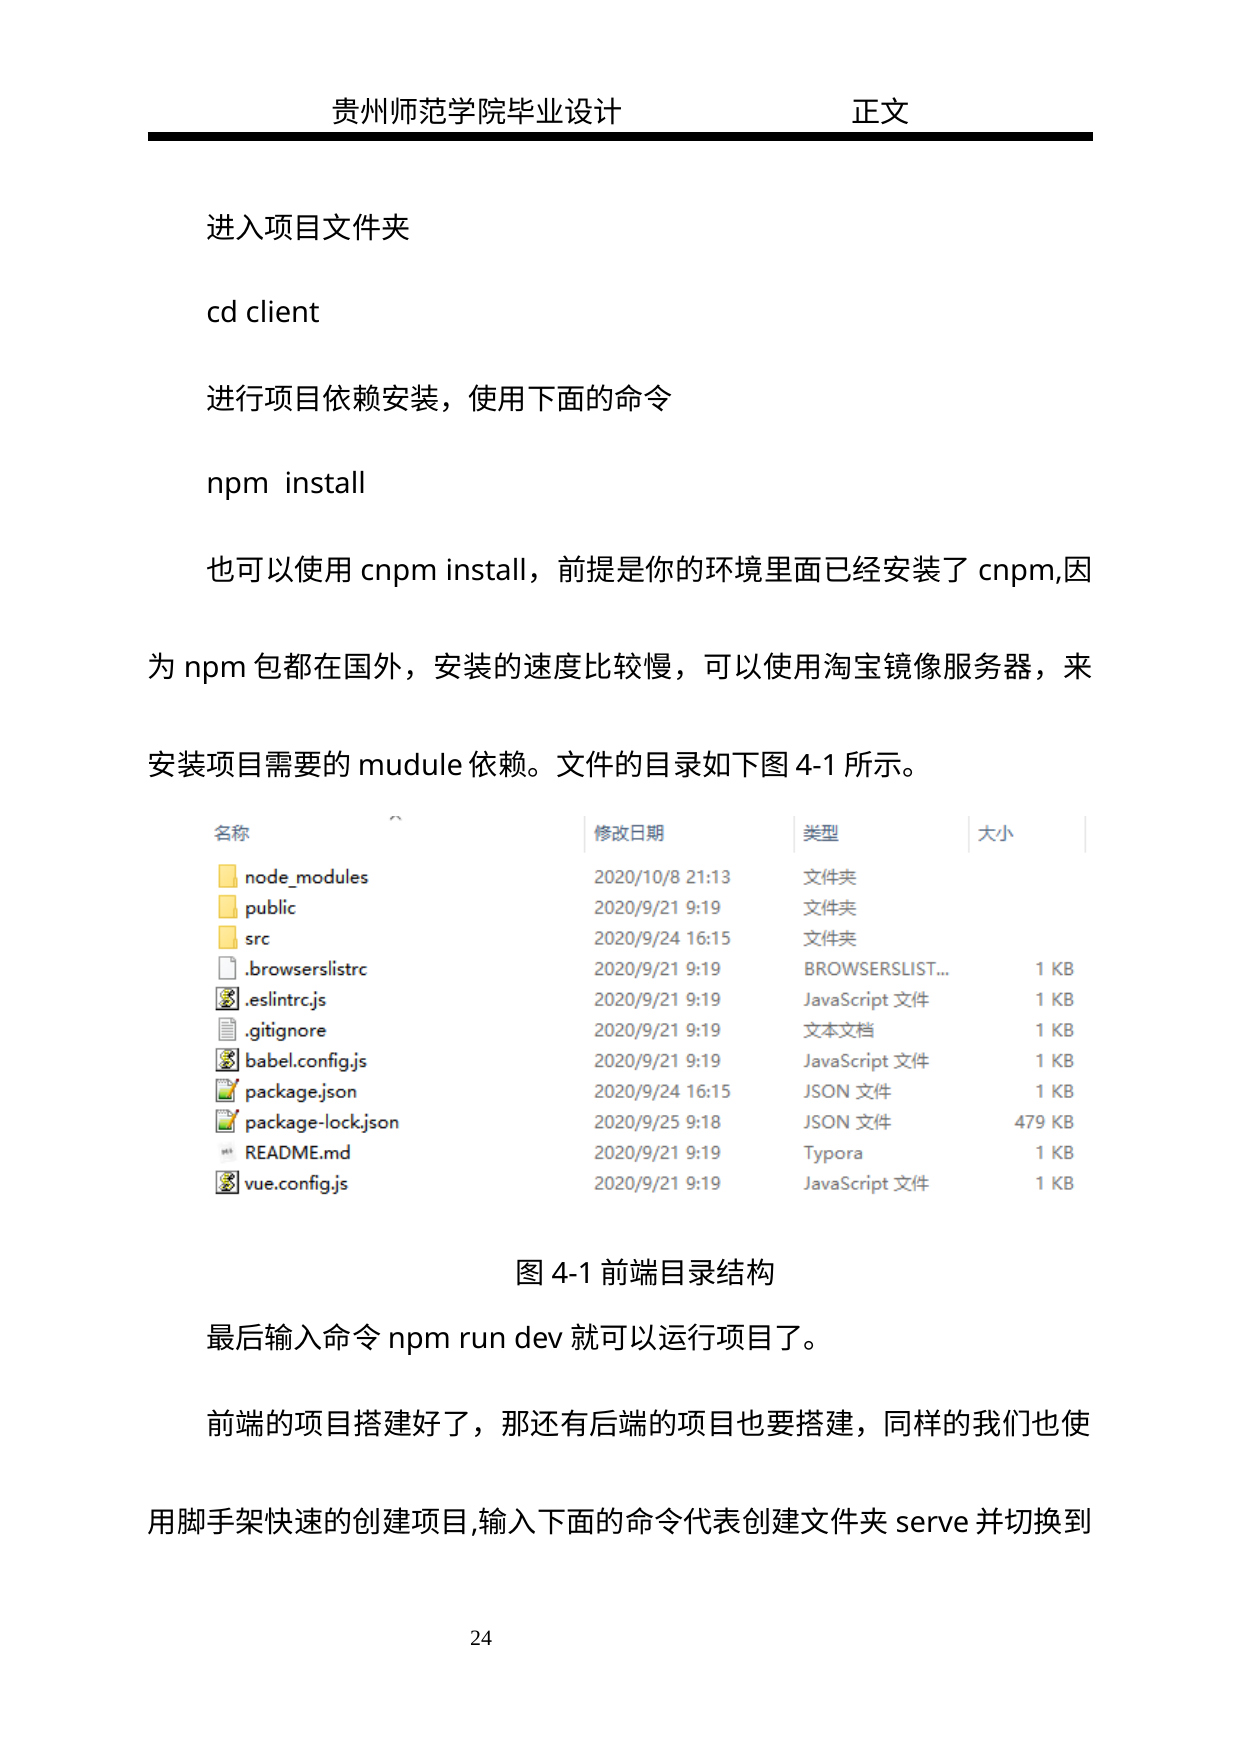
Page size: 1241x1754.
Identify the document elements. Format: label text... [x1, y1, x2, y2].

text 图 4-1前端目录结构 [148, 1238, 1092, 1303]
picture [197, 816, 1143, 1219]
text 进行项目依赖安装，使用下面的命令 [148, 364, 1092, 429]
text cd client [148, 279, 1092, 344]
text 最后输入命令 npm run dev 就可以运行项目了。 [148, 1303, 1092, 1368]
text 进入项目文件夹 [148, 193, 1092, 258]
text 也可以使用cnpm install，前提是你的环境里面已经安装了cnpm,因为npm包都在国外，安装的速度比较慢，可以使用淘宝镜像服务器，来安装项目需要的mudule依赖。文件的目录如下图4-1所示。 [148, 535, 1092, 795]
text npm install [148, 450, 1092, 515]
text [148, 1389, 1092, 1552]
